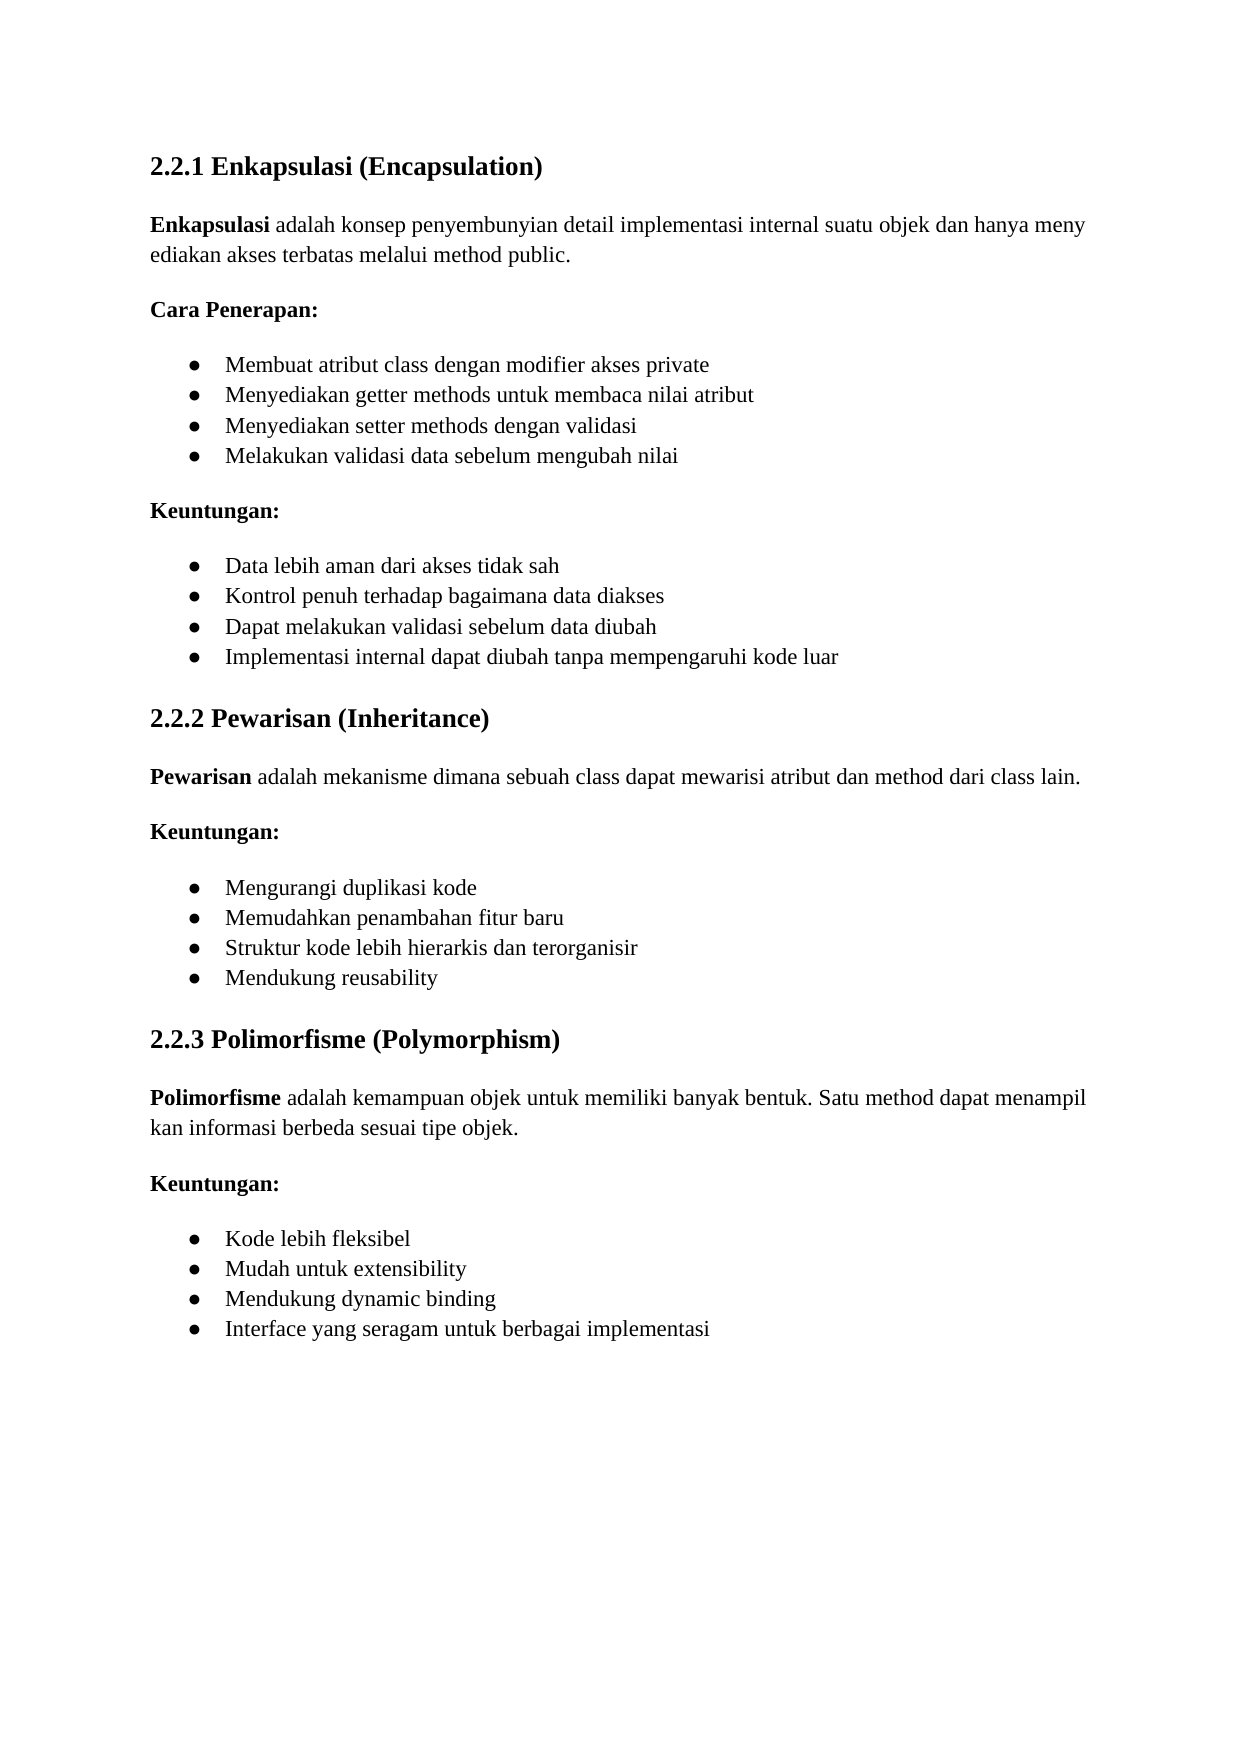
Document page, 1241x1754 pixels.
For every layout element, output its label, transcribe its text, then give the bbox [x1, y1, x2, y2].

list Mendukung dynamic binding [187, 1285, 1090, 1312]
text Pewarisan adalah mekanisme dimana sebuah class dapat mewarisi atribut dan method dari class lain. [150, 763, 1090, 789]
subtitle 2.2.3 Polimorfisme (Polymorphism) [150, 1023, 1090, 1055]
text Polimorfisme adalah kemampuan objek untuk memiliki banyak bentuk. Satu method dapat menampilkan informasi berbeda sesuai tipe objek. [150, 1084, 1090, 1141]
list Memudahkan penambahan fitur baru [187, 904, 1090, 930]
list Kode lebih fleksibel [187, 1225, 1090, 1251]
list Mendukung reusability [187, 964, 1090, 991]
list Kontrol penuh terhadap bagaimana data diakses [187, 583, 1090, 609]
list Implementasi internal dapat diubah tanpa mempengaruhi kode luar [187, 643, 1090, 669]
list Menyediakan setter methods dengan validasi [187, 412, 1090, 438]
subtitle 2.2.2 Pewarisan (Inheritance) [150, 702, 1090, 733]
list Interface yang seragam untuk berbagai implementasi [187, 1316, 1090, 1342]
text Cara Penerapan: [150, 296, 1090, 322]
text Enkapsulasi adalah konsep penyembunyian detail implementasi internal suatu objek dan hanya menyediakan akses terbatas melalui method public. [150, 211, 1090, 267]
list Dapat melakukan validasi sebelum data diubah [187, 613, 1090, 639]
text Keuntungan: [150, 818, 1090, 845]
text Keuntungan: [150, 497, 1090, 523]
text Keuntungan: [150, 1170, 1090, 1196]
list Membuat atribut class dengan modifier akses private [187, 351, 1090, 378]
list Menyediakan getter methods untuk membaca nilai atribut [187, 382, 1090, 408]
list Struktur kode lebih hierarkis dan terorganisir [187, 934, 1090, 960]
list Melakukan validasi data sebelum mengubah nilai [187, 442, 1090, 468]
list Mudah untuk extensibility [187, 1255, 1090, 1281]
list Mengurangi duplikasi kode [187, 873, 1090, 900]
list Data lebih aman dari akses tidak sah [187, 552, 1090, 579]
subtitle 2.2.1 Enkapsulasi (Encapsulation) [150, 150, 1090, 181]
